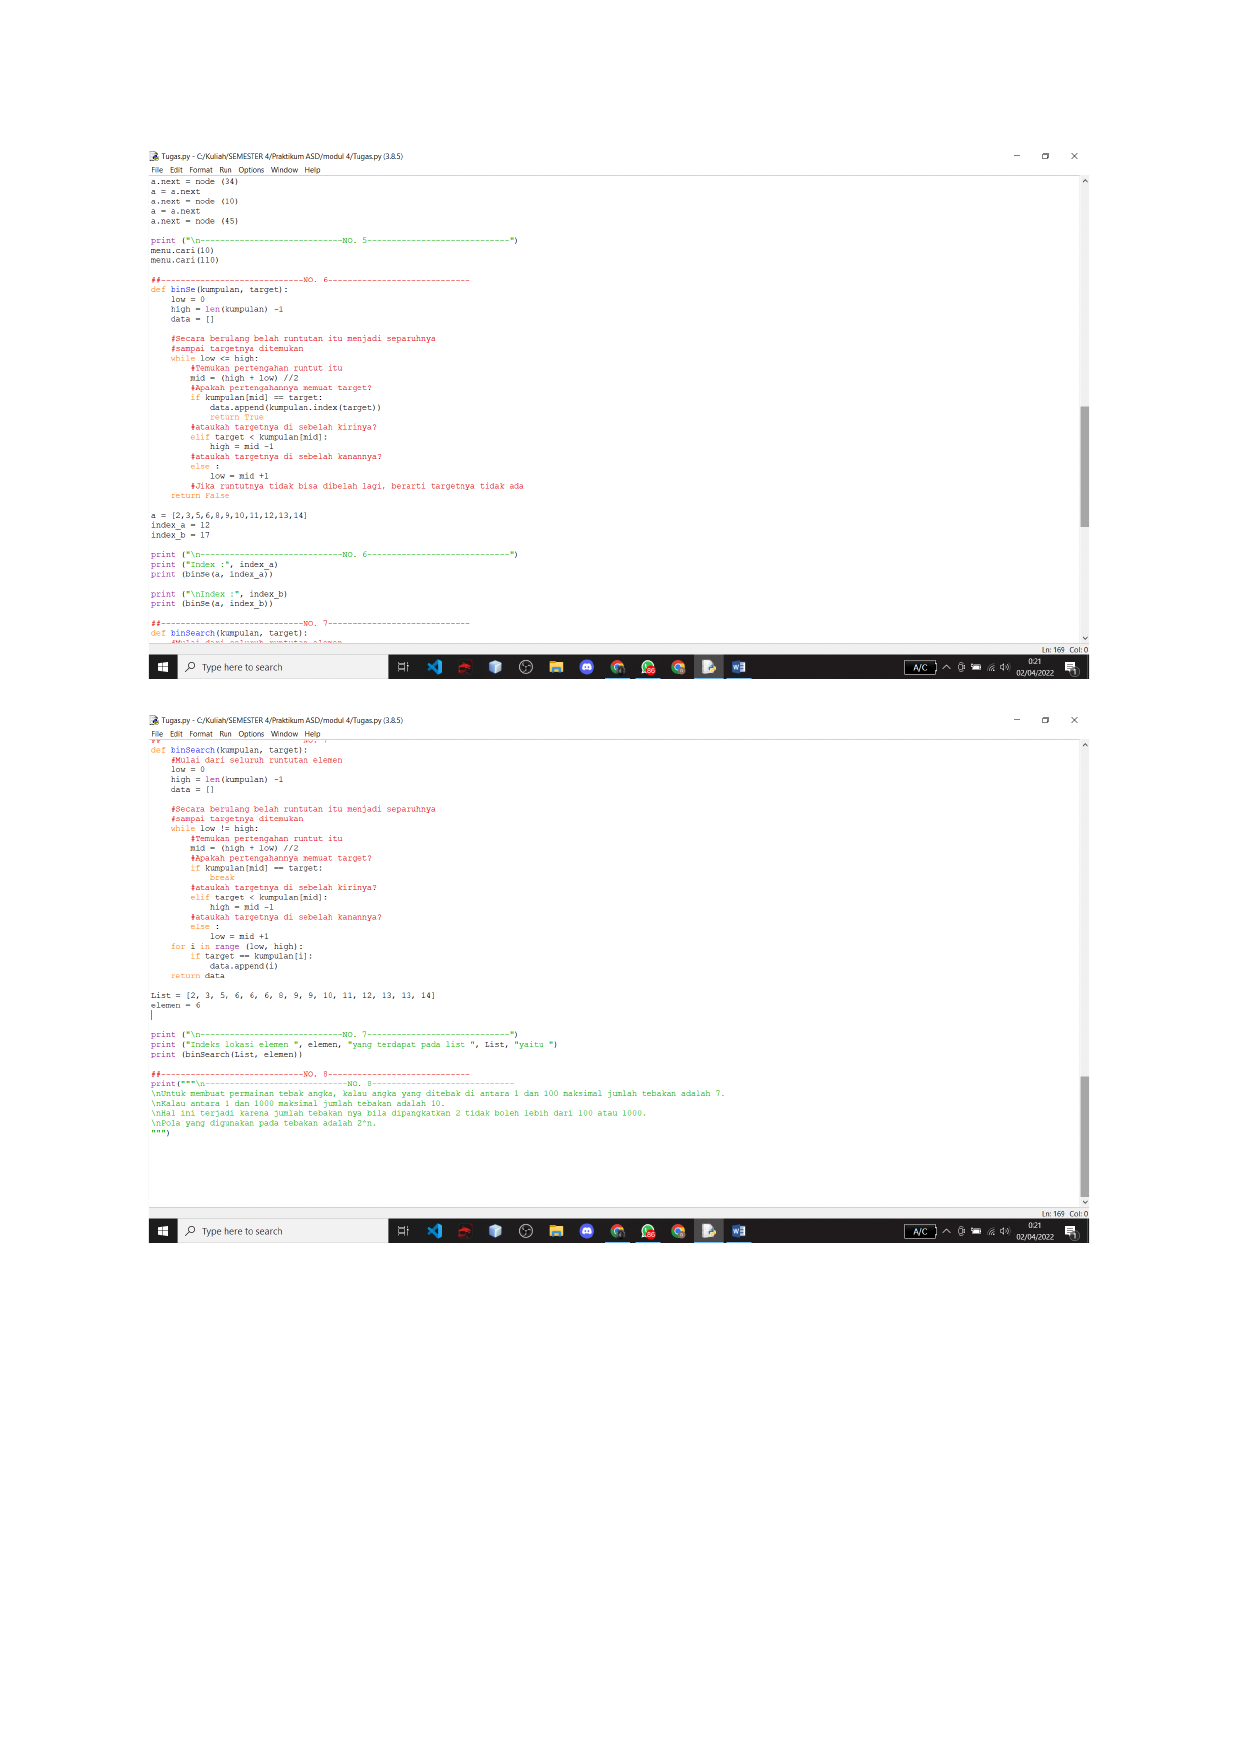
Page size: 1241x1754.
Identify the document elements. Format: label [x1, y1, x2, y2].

picture [148, 713, 1090, 1243]
picture [148, 150, 1090, 679]
